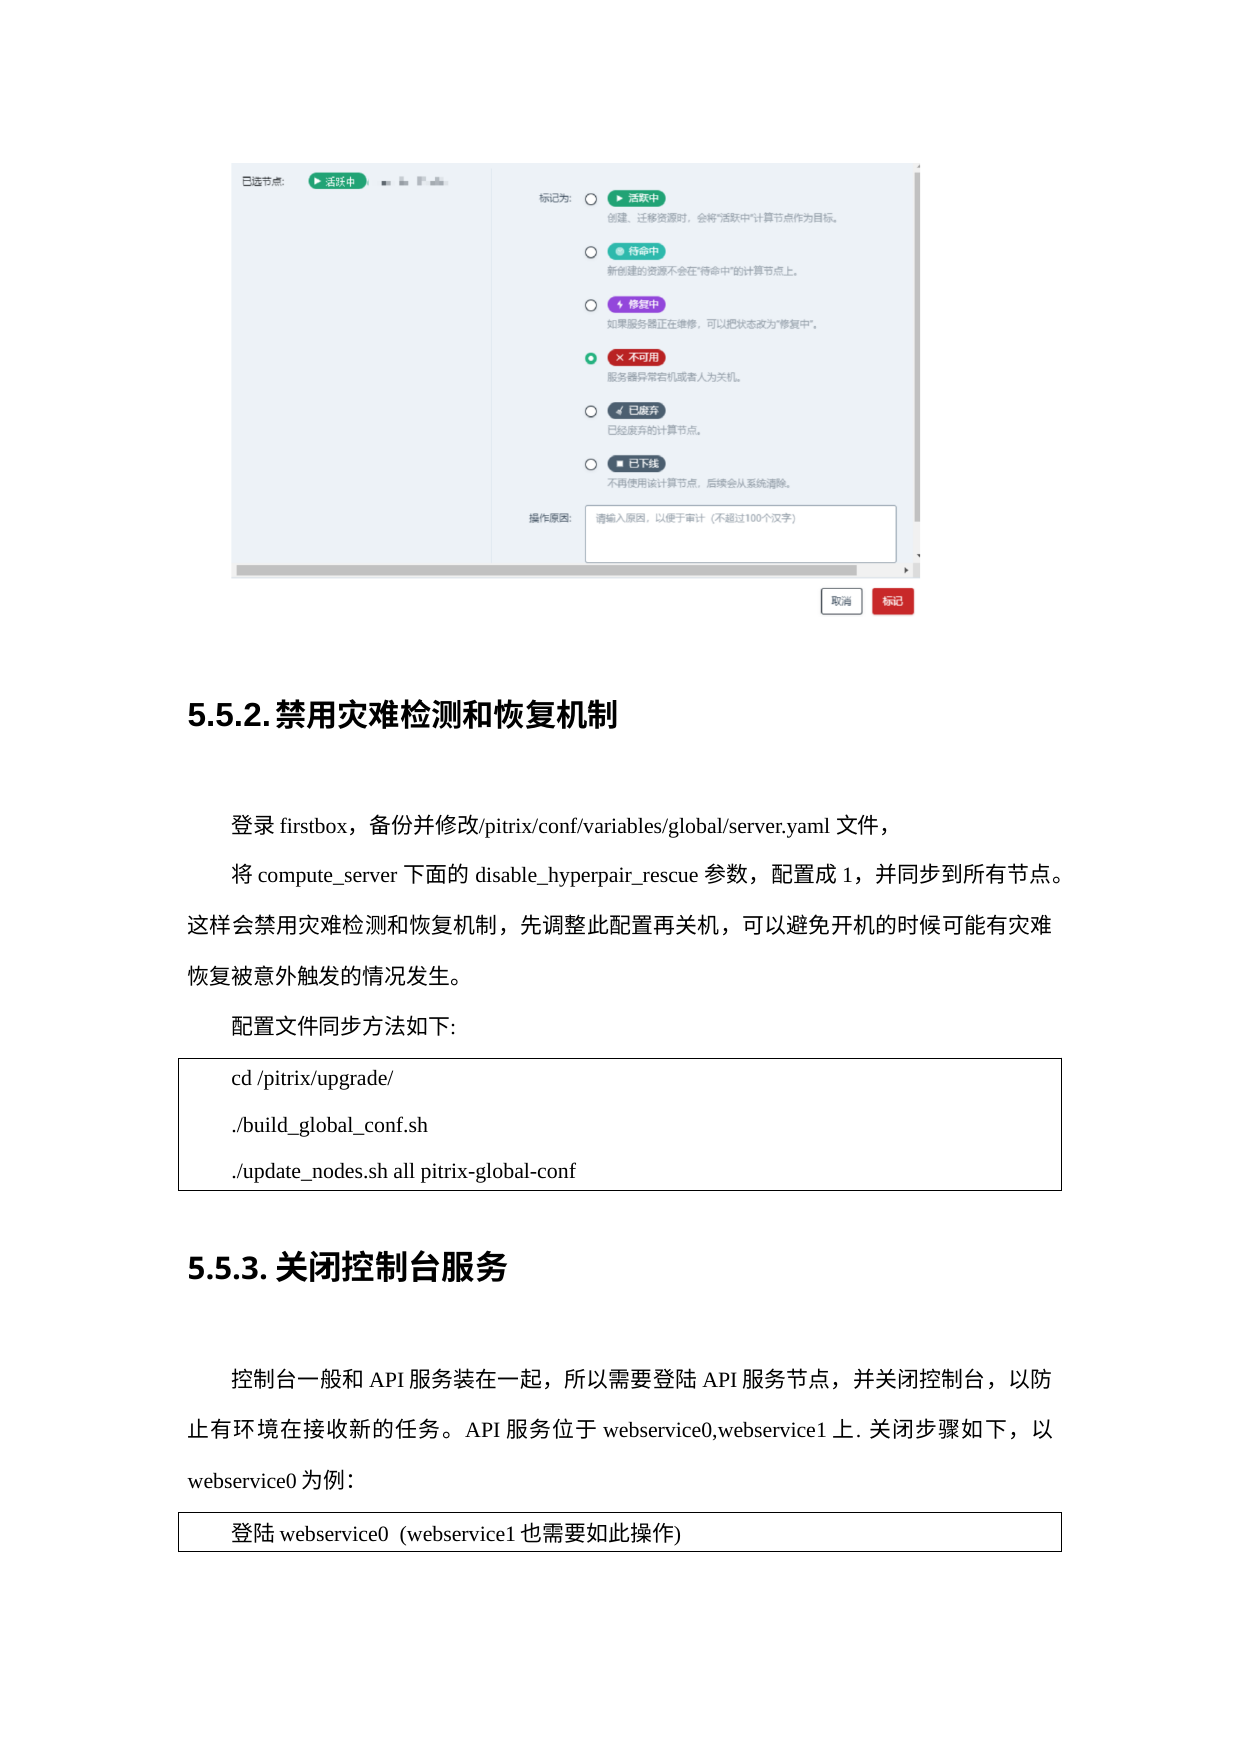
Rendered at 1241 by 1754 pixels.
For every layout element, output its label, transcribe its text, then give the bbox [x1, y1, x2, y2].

text 将compute_server 下面的 disable_hyperpair_rescue 参数，配置成1，并同步到所有节点。这样会禁用灾难检测和恢复机制，先调整此配置再关机，可以避免开机的时候可能有灾难恢复被意外触发的情况发生。 [187, 856, 1053, 992]
text ./update_nodes.sh all pitrix-global-conf [179, 1151, 1061, 1190]
text 控制台一般和API服务装在一起，所以需要登陆API服务节点，并关闭控制台，以防止有环境在接收新的任务。API服务位于webservice0,webservice1上. 关闭步骤如下，以webservice0为例： [187, 1360, 1053, 1496]
text 登录firstbox，备份并修改/pitrix/conf/variables/global/server.yaml 文件， [187, 806, 1053, 840]
text cd /pitrix/upgrade/ [179, 1059, 1061, 1095]
text 配置文件同步方法如下: [187, 1008, 1053, 1042]
text 登陆webservice0 (webservice1也需要如此操作) [179, 1513, 1061, 1551]
subtitle 关闭控制台服务 [187, 1231, 1053, 1299]
subtitle 禁用灾难检测和恢复机制 [187, 679, 1053, 747]
picture [231, 163, 921, 617]
text ./build_global_conf.sh [179, 1104, 1061, 1141]
